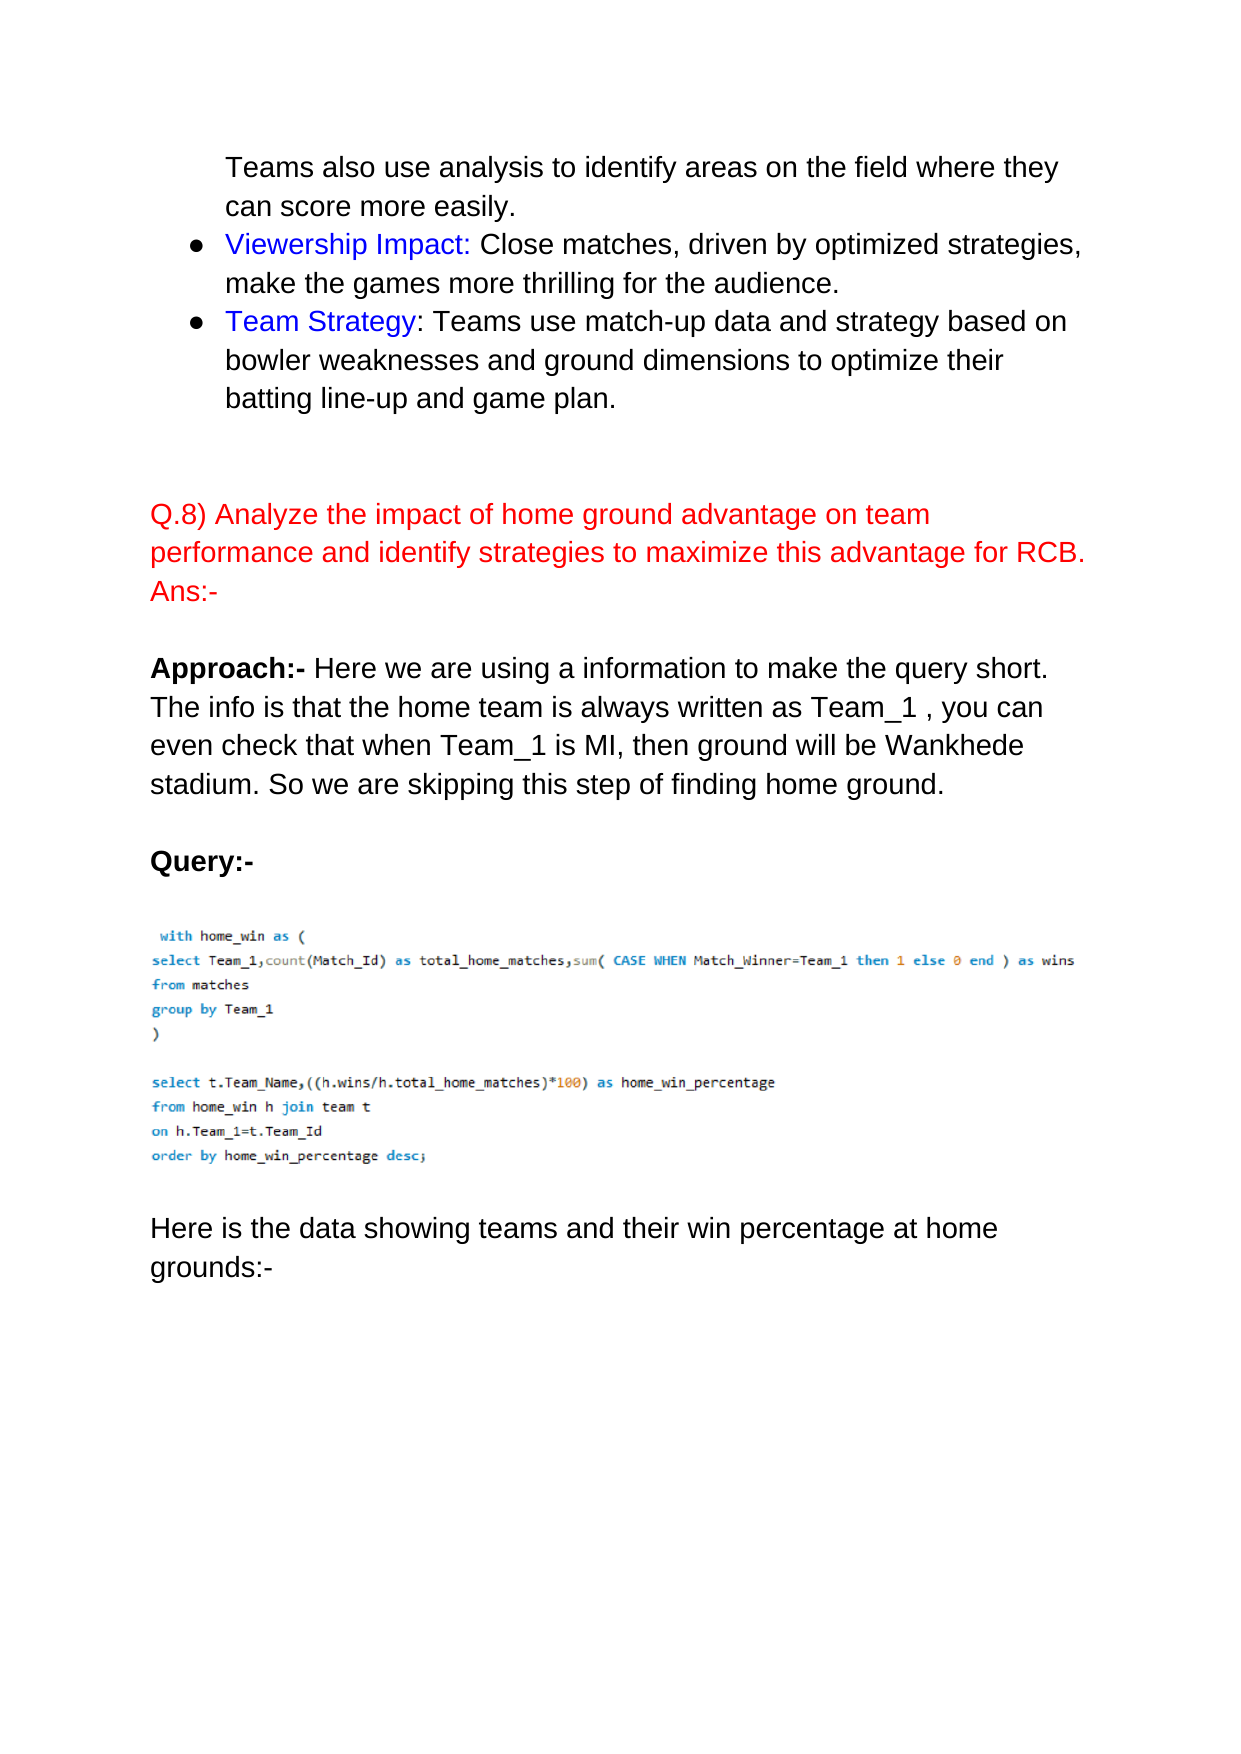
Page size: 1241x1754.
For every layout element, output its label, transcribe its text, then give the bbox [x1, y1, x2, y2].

picture [150, 920, 1091, 1169]
text Ans:- [150, 574, 1090, 607]
text Query:- [150, 844, 1090, 877]
text Here is the data showing teams and their win percentage at home grounds:- [150, 1211, 1090, 1283]
text Approach:- Here we are using a information to make the query short. [150, 651, 1090, 684]
text Q.8) Analyze the impact of home ground advantage on team performance and identify strategies to maximize this advantage for RCB. [150, 497, 1090, 569]
list Team Strategy: Teams use match-up data and strategy based on bowler weaknesses and ground dimensions to optimize their batting line-up and game plan. [187, 304, 1090, 415]
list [187, 150, 1090, 222]
list Viewership Impact: Close matches, driven by optimized strategies, make the games more thrilling for the audience. [187, 227, 1090, 299]
text The info is that the home team is always written as Team_1 , you can even check that when Team_1 is MI, then ground will be Wankhede stadium. So we are skipping this step of finding home ground. [150, 689, 1090, 800]
